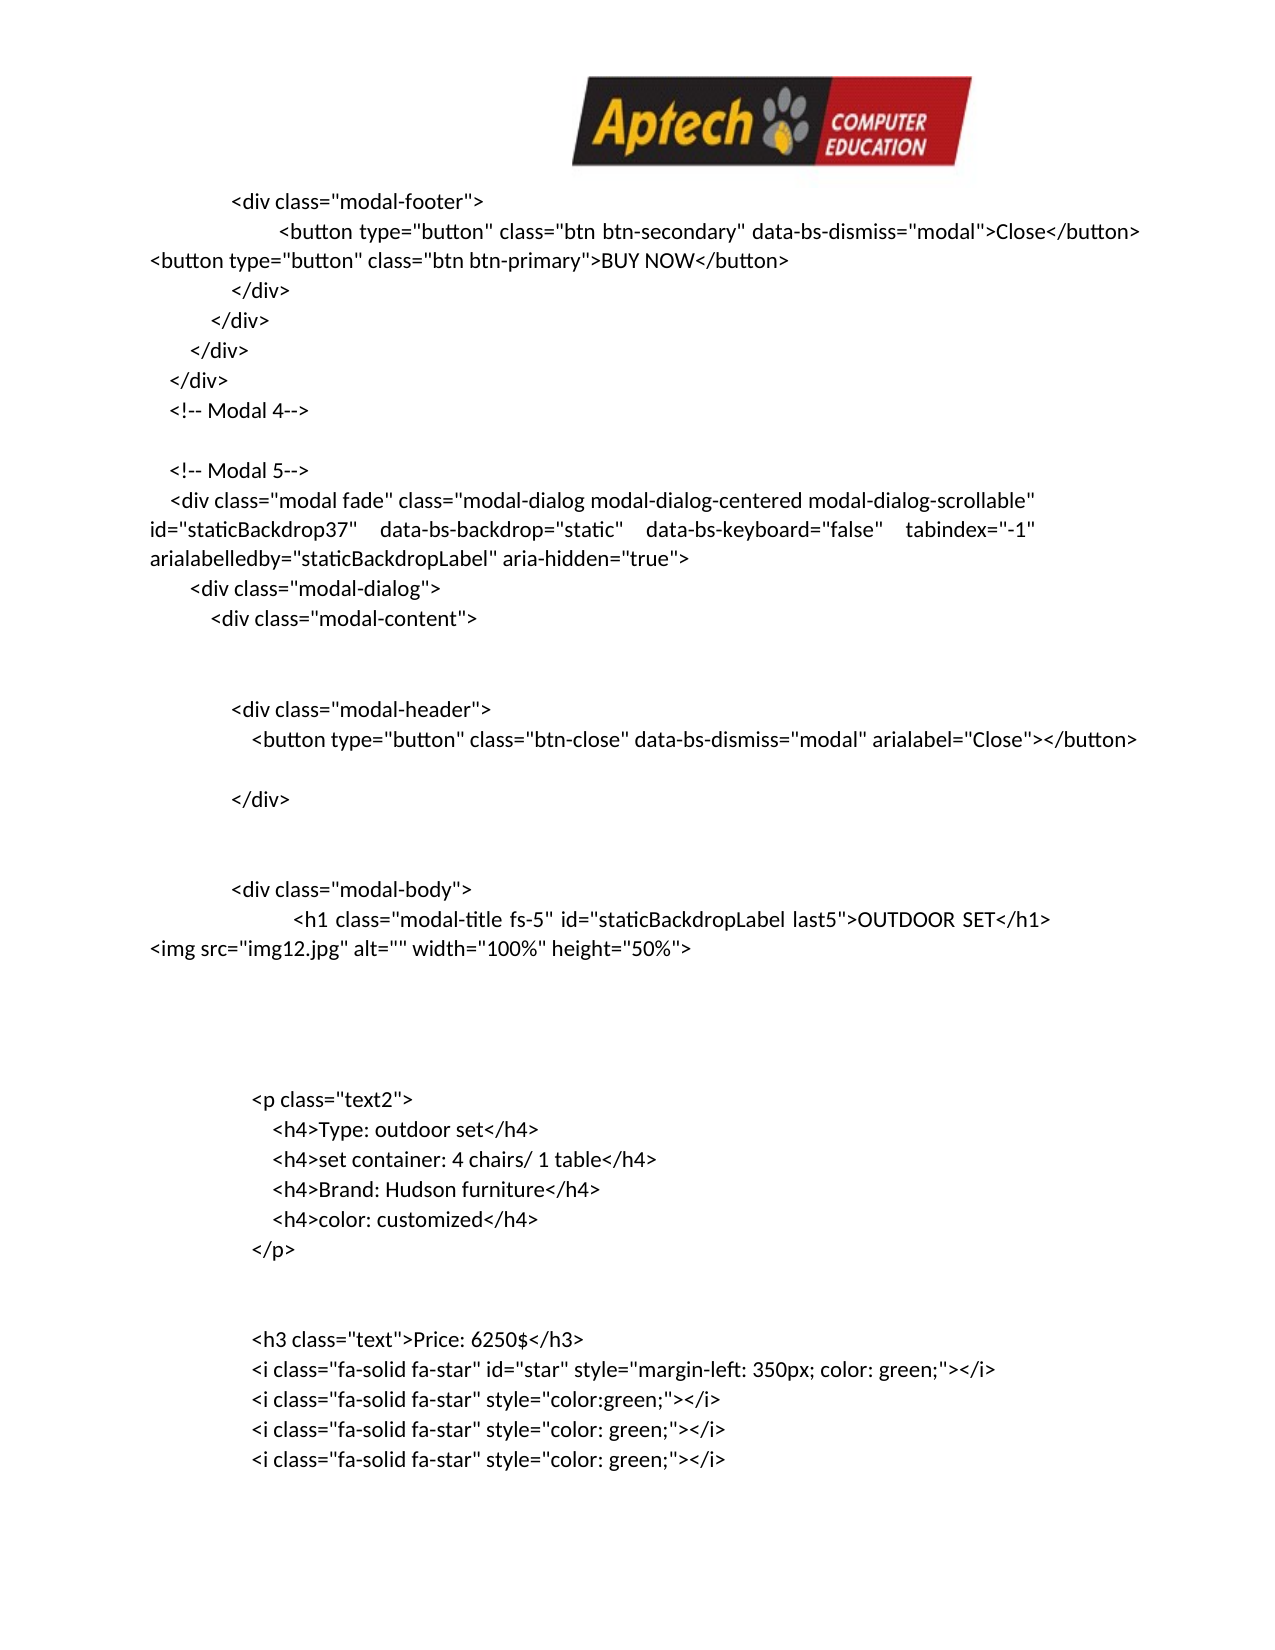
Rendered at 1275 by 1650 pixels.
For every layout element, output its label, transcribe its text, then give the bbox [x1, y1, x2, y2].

text <div class="modal fade" class="modal-dialog modal-dialog-centered modal-dialog-scrollable" id="staticBackdrop37" data-bs-backdrop="static" data-bs-keyboard="false" tabindex="-1" arialabelledby="staticBackdropLabel" aria-hidden="true"> [148, 487, 1036, 572]
text <div class="modal-footer"> [148, 187, 1142, 216]
text <div class="modal-content"> [148, 604, 1142, 632]
picture [571, 76, 993, 187]
text <button type="button" class="btn btn-secondary" data-bs-dismiss="modal">Close</button> <button type="button" class="btn btn-primary">BUY NOW</button> [148, 217, 1142, 274]
text <i class="fa-solid fa-star" id="star" style="margin-left: 350px; color: green;"></i> [148, 1355, 1142, 1383]
text </p> [148, 1235, 1142, 1263]
text <!-- Modal 5--> [148, 457, 1142, 484]
text <div class="modal-header"> [148, 695, 1142, 723]
text <h1 class="modal-title fs-5" id="staticBackdropLabel last5">OUTDOOR SET</h1> <img src="img12.jpg" alt="" width="100%" height="50%"> [148, 905, 1053, 962]
text <i class="fa-solid fa-star" style="color: green;"></i> [148, 1415, 1142, 1443]
text <i class="fa-solid fa-star" style="color:green;"></i> [148, 1385, 1142, 1413]
text <div class="modal-body"> [148, 875, 1142, 903]
text <p class="text2"> [148, 1085, 1142, 1113]
text </div> [148, 306, 1142, 334]
text </div> [148, 336, 1142, 364]
text <h4>color: customized</h4> [148, 1205, 1142, 1233]
text <i class="fa-solid fa-star" style="color: green;"></i> [148, 1445, 1142, 1473]
text <!-- Modal 4--> [148, 396, 1142, 424]
text </div> [148, 785, 1142, 813]
text <h3 class="text">Price: 6250$</h3> [148, 1325, 1142, 1353]
text <h4>Brand: Hudson furniture</h4> [148, 1175, 1142, 1203]
text </div> [148, 366, 1142, 394]
text <h4>Type: outdoor set</h4> [148, 1115, 1142, 1143]
text <h4>set container: 4 chairs/ 1 table</h4> [148, 1145, 1142, 1173]
text <button type="button" class="btn-close" data-bs-dismiss="modal" arialabel="Close"></button> [148, 725, 1142, 753]
text <div class="modal-dialog"> [148, 574, 1142, 602]
text </div> [148, 276, 1142, 304]
